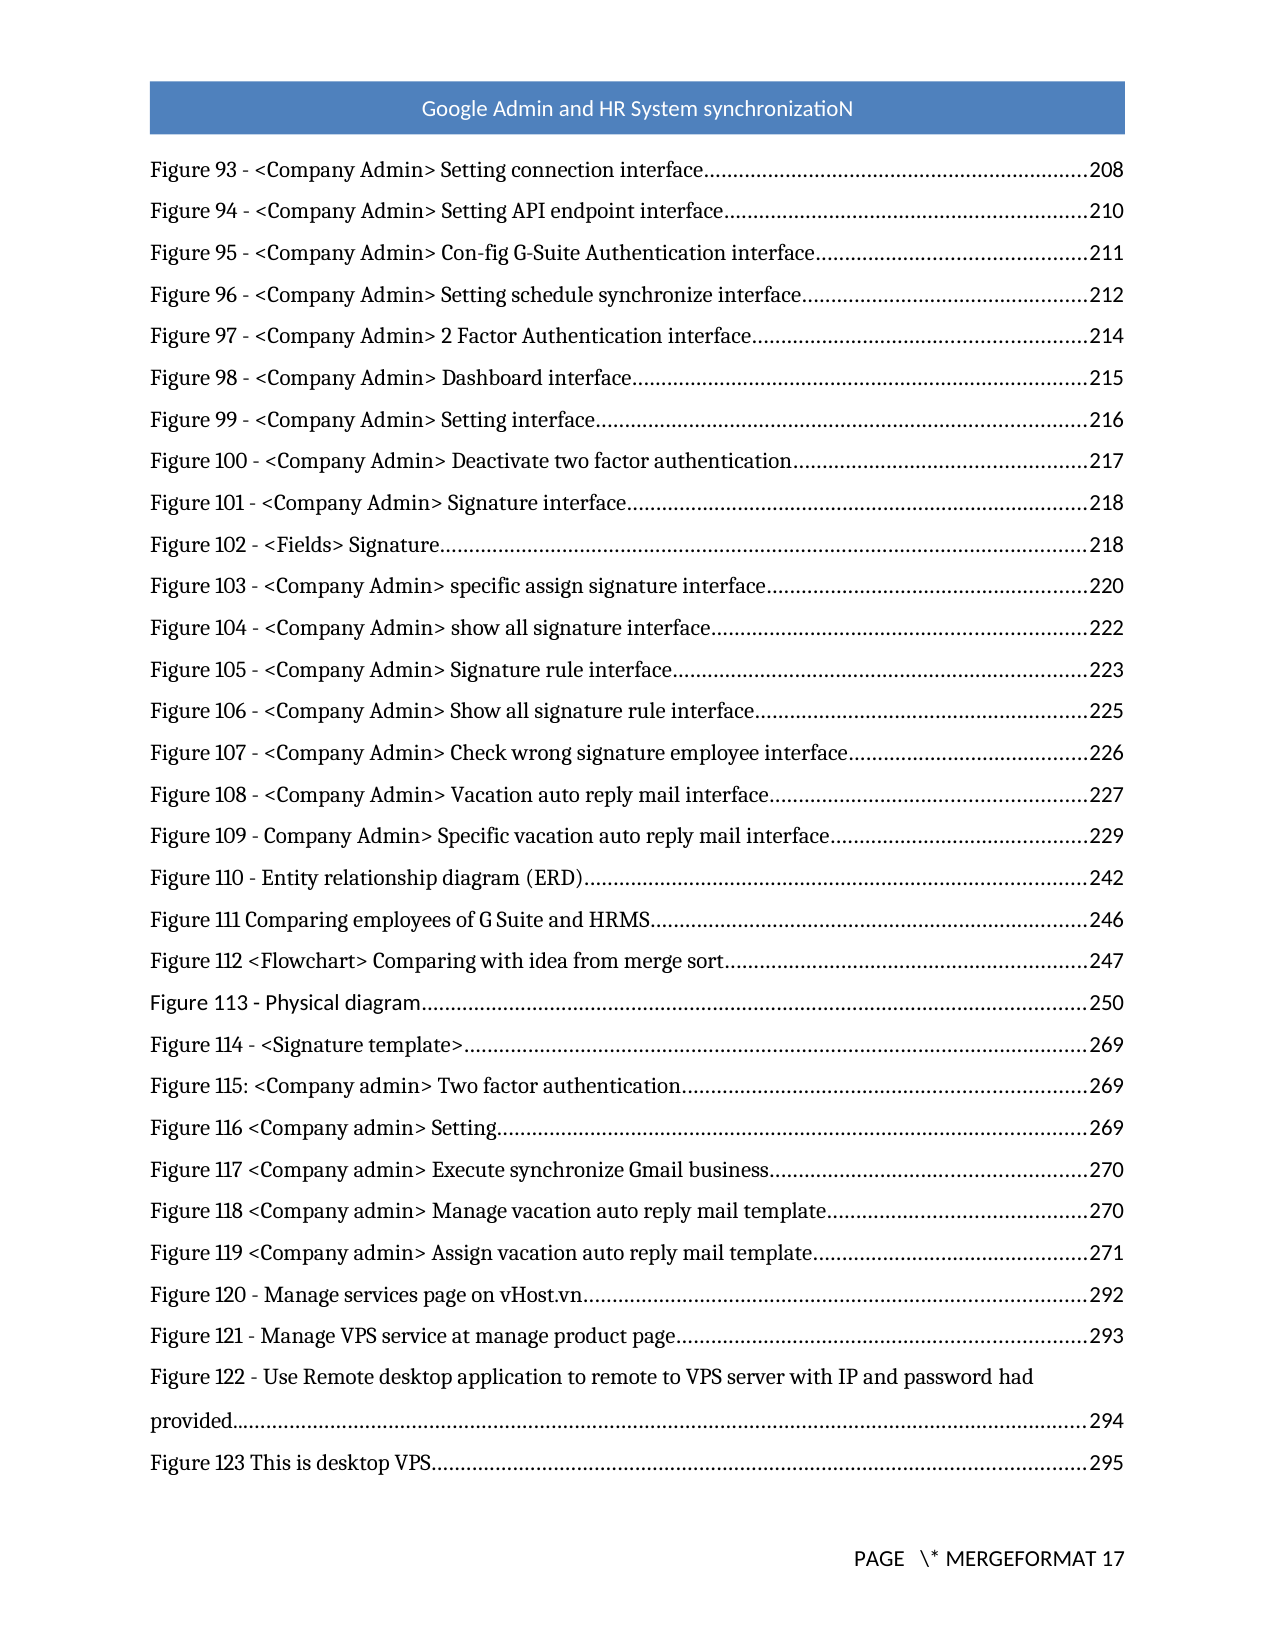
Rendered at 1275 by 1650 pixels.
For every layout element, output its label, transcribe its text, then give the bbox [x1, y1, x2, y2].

text Figure 112 <Flowchart> Comparing with idea from merge sort 247 [150, 942, 1125, 979]
text Figure 94 - <Company Admin> Setting API endpoint interface 210 [150, 192, 1125, 229]
text Figure 109 - Company Admin> Specific vacation auto reply mail interface 229 [150, 817, 1125, 854]
text Figure 107 - <Company Admin> Check wrong signature employee interface 226 [150, 733, 1125, 771]
text Figure 108 - <Company Admin> Vacation auto reply mail interface 227 [150, 775, 1125, 812]
text Figure 104 - <Company Admin> show all signature interface 222 [150, 608, 1125, 646]
text Figure 121 - Manage VPS service at manage product page 293 [150, 1317, 1125, 1354]
text Figure 123 This is desktop VPS 295 [150, 1443, 1125, 1481]
text Figure 110 - Entity relationship diagram (ERD) 242 [150, 858, 1125, 896]
text Figure 117 <Company admin> Execute synchronize Gmail business 270 [150, 1150, 1125, 1187]
text Figure 100 - <Company Admin> Deactivate two factor authentication 217 [150, 442, 1125, 479]
text Figure 106 - <Company Admin> Show all signature rule interface 225 [150, 692, 1125, 729]
text Figure 114 - <Signature template> 269 [150, 1025, 1125, 1062]
text Figure 95 - <Company Admin> Con-fig G-Suite Authentication interface 211 [150, 233, 1125, 271]
text Figure 98 - <Company Admin> Dashboard interface 215 [150, 358, 1125, 396]
text Figure 97 - <Company Admin> 2 Factor Authentication interface 214 [150, 317, 1125, 354]
text Figure 102 - <Fields> Signature 218 [150, 525, 1125, 562]
text Figure 113 - Physical diagram 250 [150, 983, 1125, 1021]
text Figure 111 Comparing employees of G Suite and HRMS 246 [150, 900, 1125, 937]
text Figure 119 <Company admin> Assign vacation auto reply mail template 271 [150, 1233, 1125, 1271]
text Figure 120 - Manage services page on vHost.vn 292 [150, 1275, 1125, 1312]
text Figure 93 - <Company Admin> Setting connection interface 208 [150, 150, 1125, 187]
text Figure 103 - <Company Admin> specific assign signature interface 220 [150, 567, 1125, 604]
text Figure 118 <Company admin> Manage vacation auto reply mail template 270 [150, 1192, 1125, 1229]
text Figure 99 - <Company Admin> Setting interface 216 [150, 400, 1125, 437]
text Figure 101 - <Company Admin> Signature interface 218 [150, 483, 1125, 521]
text Figure 116 <Company admin> Setting 269 [150, 1108, 1125, 1146]
text Figure 96 - <Company Admin> Setting schedule synchronize interface 212 [150, 275, 1125, 312]
text Figure 105 - <Company Admin> Signature rule interface 223 [150, 650, 1125, 687]
text Figure 115: <Company admin> Two factor authentication 269 [150, 1067, 1125, 1104]
text Figure 122 - Use Remote desktop application to remote to VPS server with IP and password had provided.. 294 [150, 1358, 1125, 1439]
